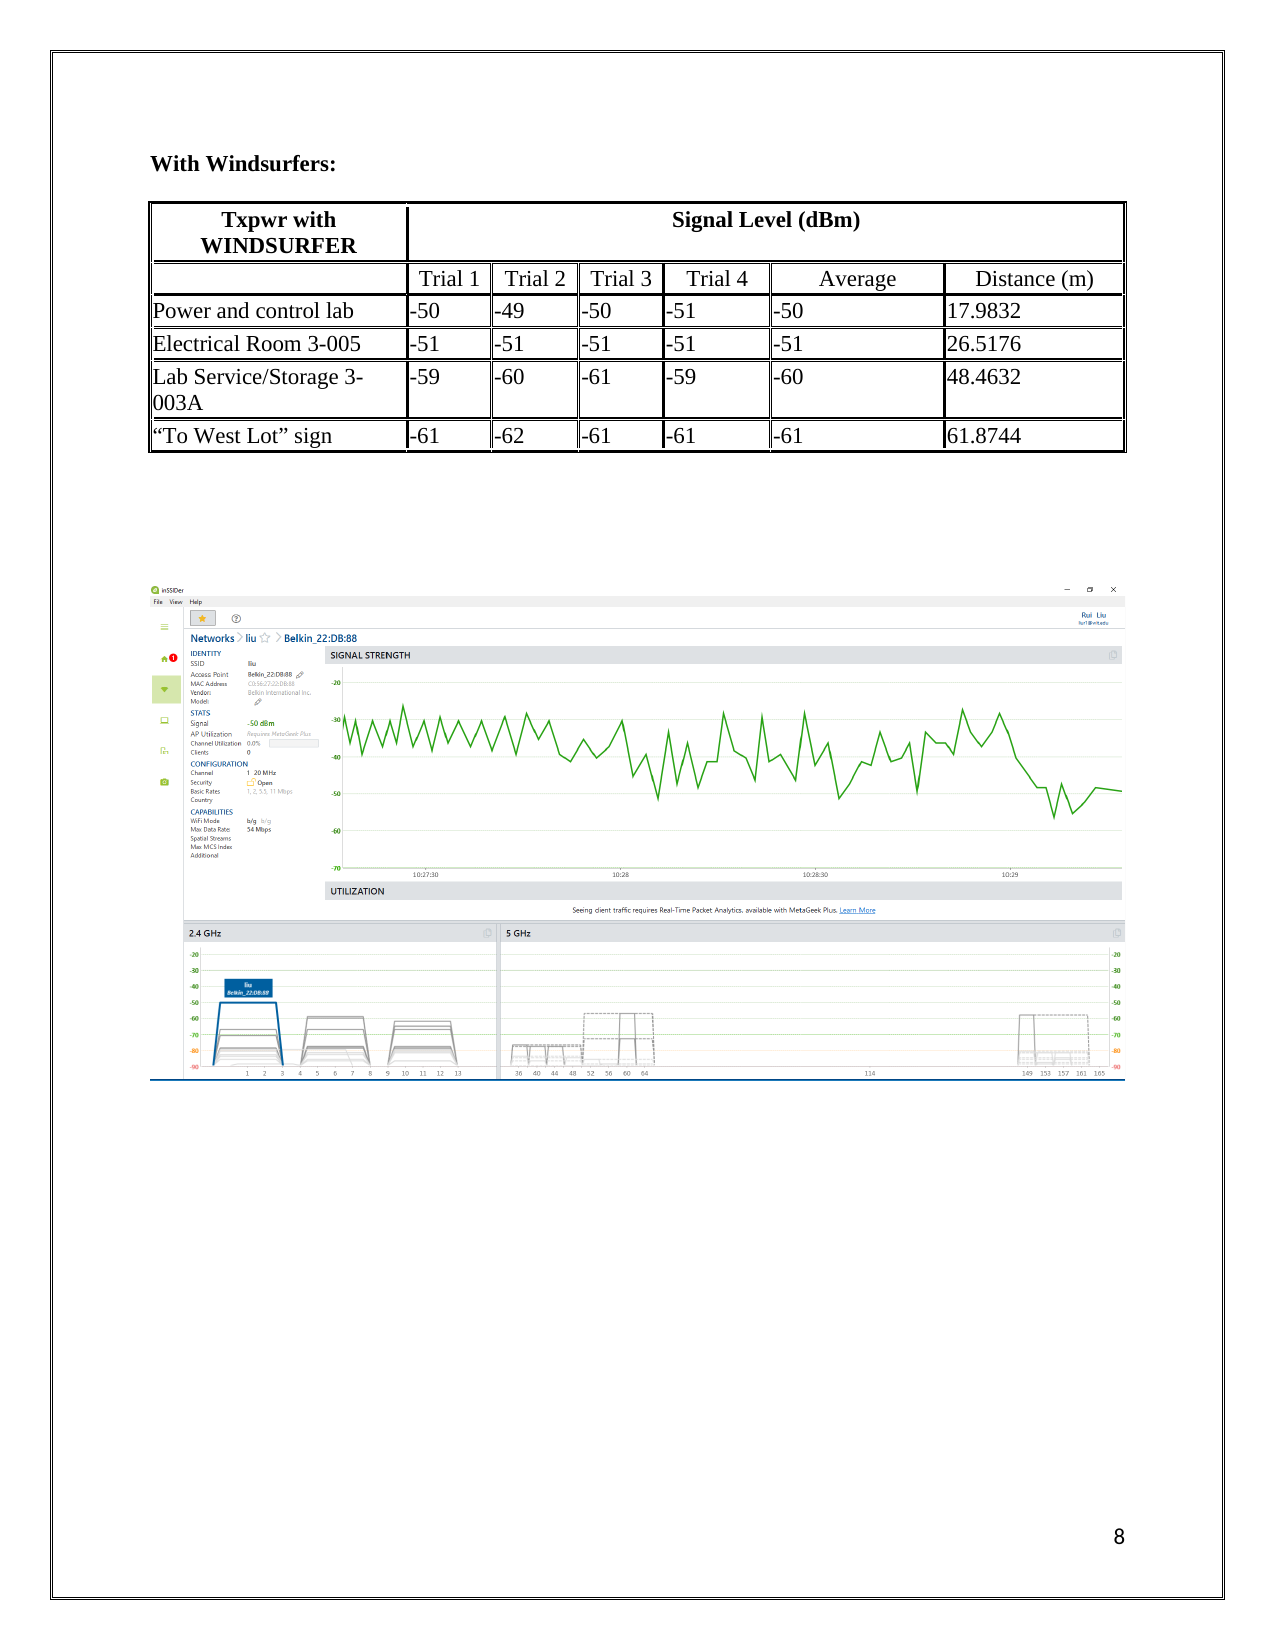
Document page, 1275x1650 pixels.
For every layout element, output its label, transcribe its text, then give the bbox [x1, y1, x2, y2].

table_cell -51 [665, 329, 769, 358]
table_cell -61 [771, 421, 944, 450]
table_cell -59 [665, 362, 769, 417]
table_header Signal Level (dBm) [407, 204, 1123, 260]
table_header Txpwr with WINDSURFER [152, 203, 407, 260]
table_cell -49 [493, 296, 577, 326]
table_cell -61 [580, 362, 662, 417]
table_cell -60 [493, 362, 577, 417]
table_cell Trial 3 [580, 264, 662, 293]
table_cell Distance (m) [946, 260, 1124, 293]
table_cell -51 [665, 296, 769, 326]
table_cell -50 [580, 296, 662, 326]
table_cell -61 [663, 421, 771, 450]
table_cell -51 [580, 329, 662, 358]
table_cell -51 [409, 329, 490, 358]
table_cell Trial 4 [665, 264, 769, 293]
table_cell -50 [409, 296, 490, 326]
table_cell -62 [492, 421, 579, 450]
table_cell -50 [772, 296, 943, 326]
table_cell -51 [493, 329, 577, 358]
table_cell -61 [579, 421, 663, 450]
table_cell 17.9832 [946, 293, 1125, 326]
table_cell Lab Service/Storage 3-003A [152, 358, 406, 417]
table_cell Power and control lab [150, 293, 406, 326]
table_cell Trial 1 [409, 264, 490, 293]
table_cell Average [772, 264, 943, 293]
table_cell 48.4632 [946, 358, 1124, 417]
table_cell -59 [409, 362, 490, 417]
table_cell 61.8744 [944, 417, 1124, 450]
table_cell Trial 2 [493, 264, 577, 293]
table_cell “To West Lot” sign [152, 417, 407, 450]
table_cell -61 [407, 421, 492, 450]
table_cell -51 [772, 329, 943, 358]
text With Windsurfers: [150, 150, 1125, 176]
table_cell [152, 260, 406, 293]
table_cell Electrical Room 3-005 [150, 326, 407, 358]
table_cell -60 [772, 362, 943, 417]
picture [150, 585, 1125, 1081]
table_cell 26.5176 [944, 326, 1125, 358]
